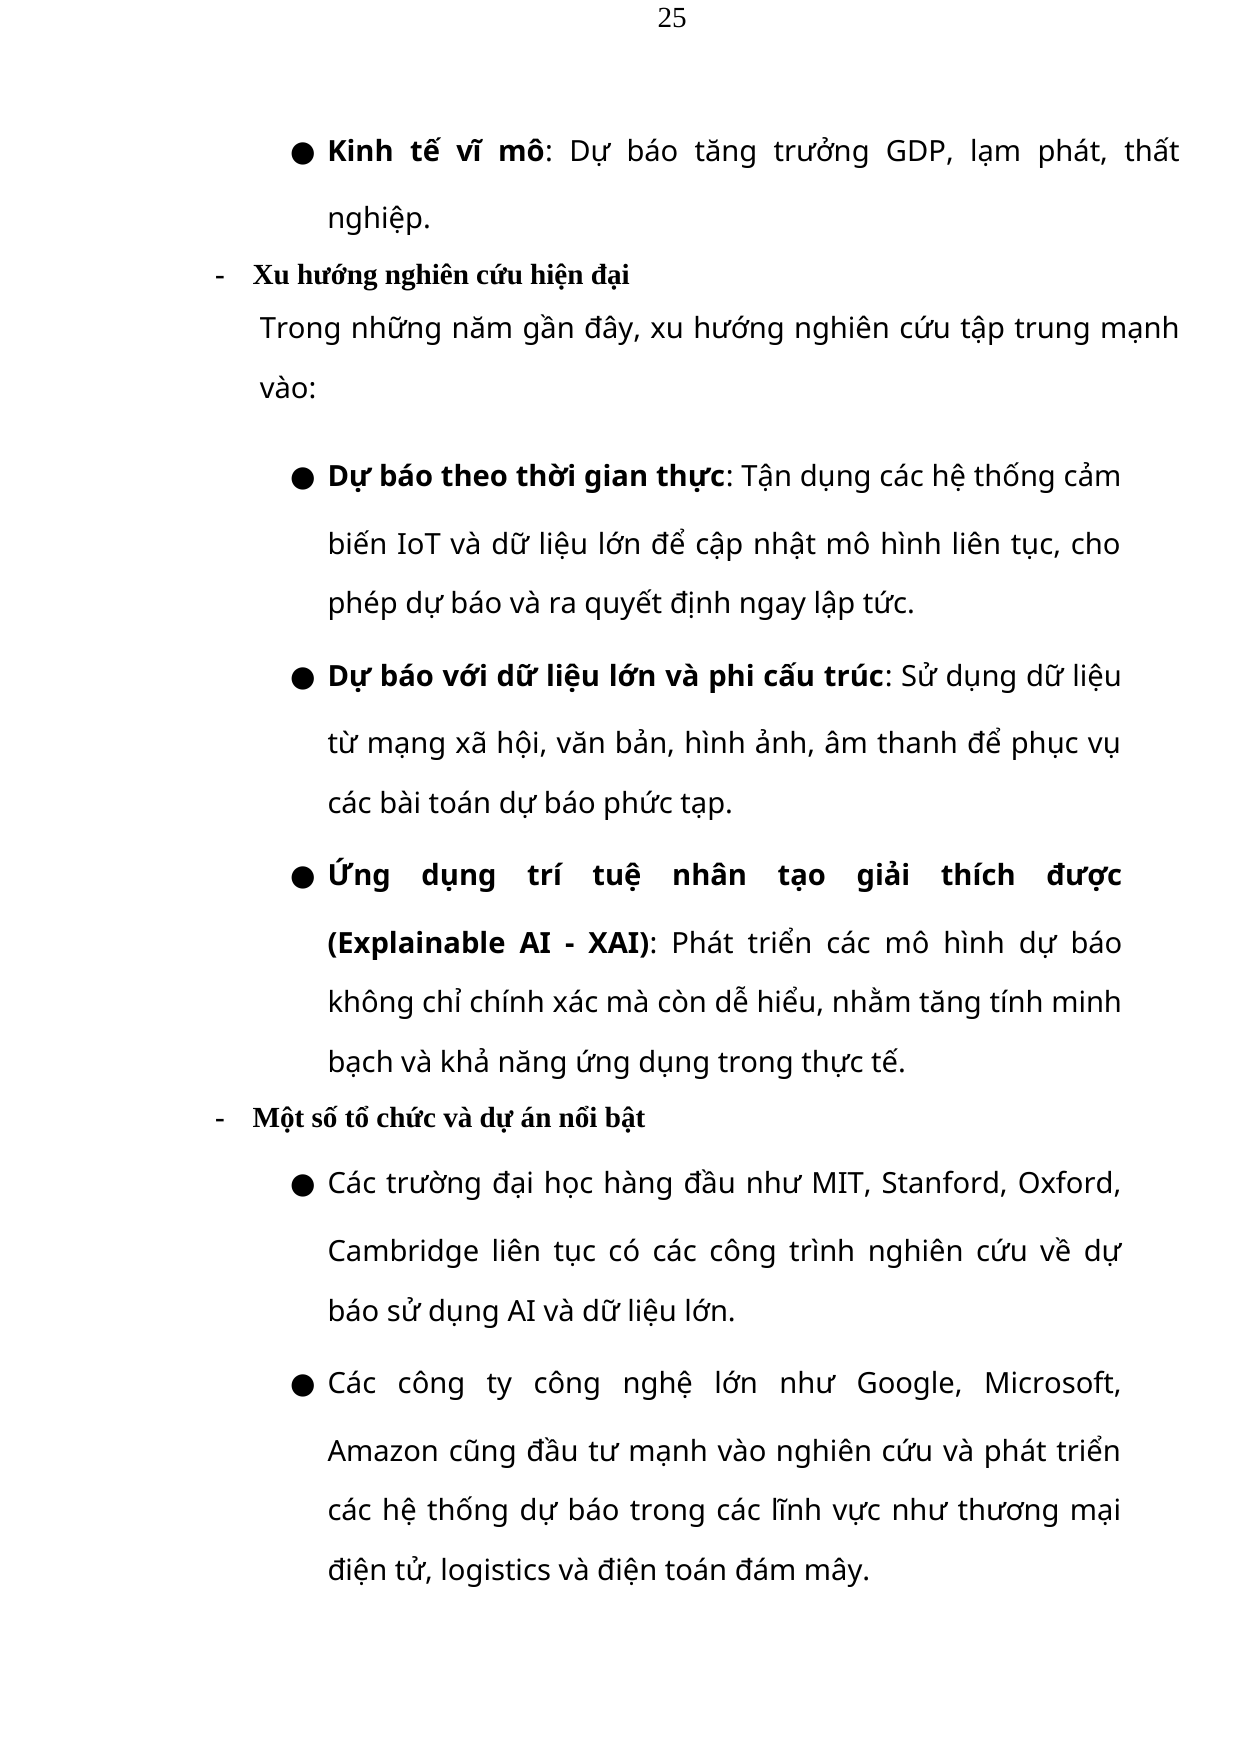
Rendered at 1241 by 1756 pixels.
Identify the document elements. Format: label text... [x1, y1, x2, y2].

list Kinh tế vĩ mô: Dự báo tăng trưởng GDP, lạm phát, thất nghiệp. [290, 118, 1181, 237]
text Trong những năm gần đây, xu hướng nghiên cứu tập trung mạnh vào: [259, 307, 1181, 407]
list Các công ty công nghệ lớn như Google, Microsoft, Amazon cũng đầu tư mạnh vào nghiên cứu và phát triển các hệ thống dự báo trong các lĩnh vực như thương mại điện tử, logistics và điện toán đám mây. [290, 1350, 1122, 1588]
list Một số tổ chức và dự án nổi bật [215, 1100, 1181, 1134]
list Các trường đại học hàng đầu như MIT, Stanford, Oxford, Cambridge liên tục có các công trình nghiên cứu về dự báo sử dụng AI và dữ liệu lớn. [290, 1151, 1122, 1329]
list Xu hướng nghiên cứu hiện đại [215, 257, 1181, 291]
list Dự báo với dữ liệu lớn và phi cấu trúc: Sử dụng dữ liệu từ mạng xã hội, văn bản, hình ảnh, âm thanh để phục vụ các bài toán dự báo phức tạp. [290, 643, 1122, 822]
list Dự báo theo thời gian thực: Tận dụng các hệ thống cảm biến IoT và dữ liệu lớn để cập nhật mô hình liên tục, cho phép dự báo và ra quyết định ngay lập tức. [290, 443, 1122, 622]
list Ứng dụng trí tuệ nhân tạo giải thích được (Explainable AI - XAI): Phát triển các mô hình dự báo không chỉ chính xác mà còn dễ hiểu, nhằm tăng tính minh bạch và khả năng ứng dụng trong thực tế. [290, 842, 1123, 1081]
